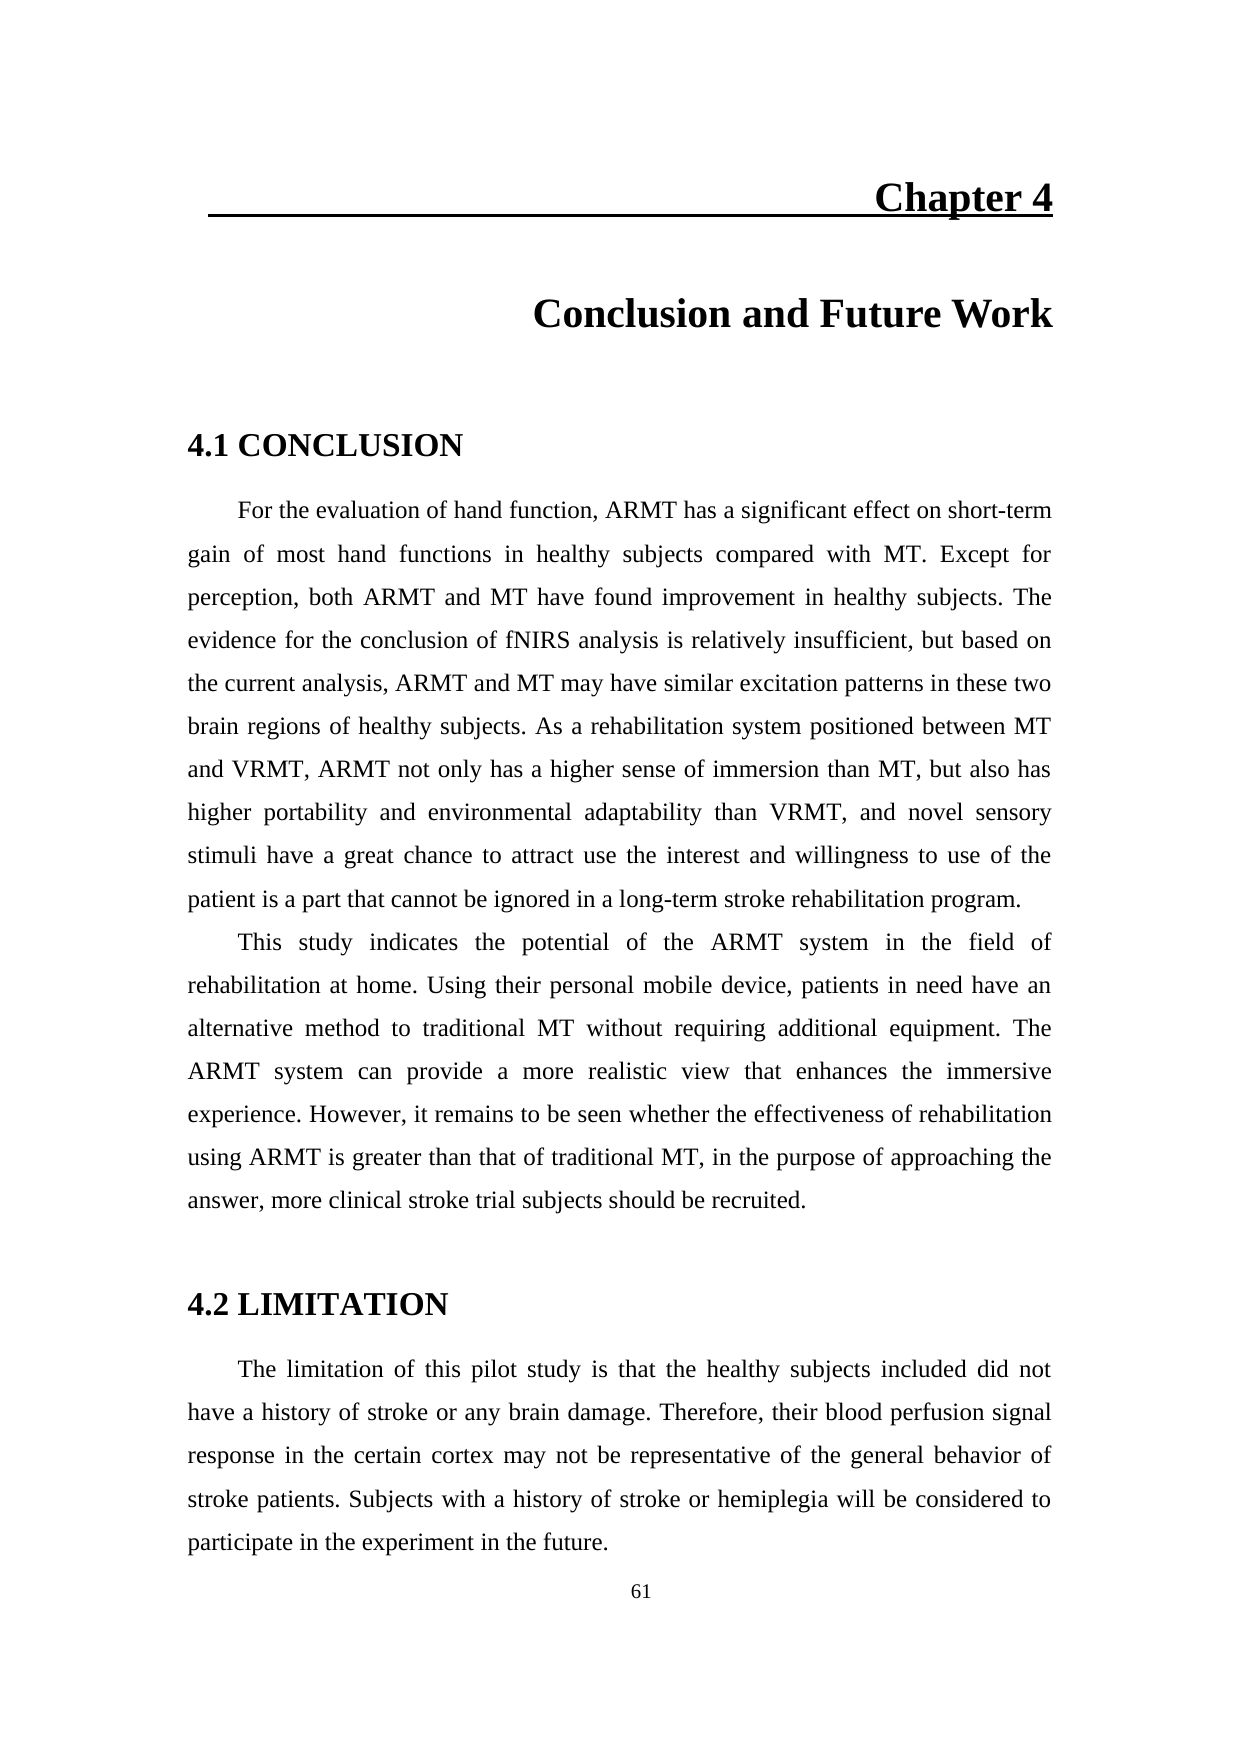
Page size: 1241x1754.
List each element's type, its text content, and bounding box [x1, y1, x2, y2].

text The limitation of this pilot study is that the healthy subjects included did not have a history of stroke or any brain damage. Therefore, their blood perfusion signal response in the certain cortex may not be representative of the general behavior of stroke patients. Subjects with a history of stroke or hemiplegia will be considered to participate in the experiment in the future. [187, 1354, 1053, 1556]
text This study indicates the potential of the ARMT system in the field of rehabilitation at home. Using their personal mobile device, patients in need have an alternative method to traditional MT without requiring additional equipment. The ARMT system can provide a more realistic view that enhances the immersive experience. However, it remains to be seen whether the effectiveness of rehabilitation using ARMT is greater than that of traditional MT, in the purpose of approaching the answer, more clinical stroke trial subjects should be recruited. [187, 927, 1053, 1214]
subtitle 4.1 CONCLUSION [187, 426, 1053, 464]
subtitle 4.2 LIMITATION [187, 1284, 1053, 1323]
text For the evaluation of hand function, ARMT has a significant effect on short-term gain of most hand functions in healthy subjects compared with MT. Except for perception, both ARMT and MT have found improvement in healthy subjects. The evidence for the conclusion of fNIRS analysis is relatively insufficient, but based on the current analysis, ARMT and MT may have similar excitation patterns in these two brain regions of healthy subjects. As a rehabilitation system positioned between MT and VRMT, ARMT not only has a higher sense of immersion than MT, but also has higher portability and environmental adaptability than VRMT, and novel sensory stimuli have a great chance to attract use the interest and willingness to use of the patient is a part that cannot be ignored in a long-term stroke rehabilitation program. [187, 496, 1053, 912]
subtitle Chapter 4 Conclusion and Future Work [187, 173, 1053, 336]
